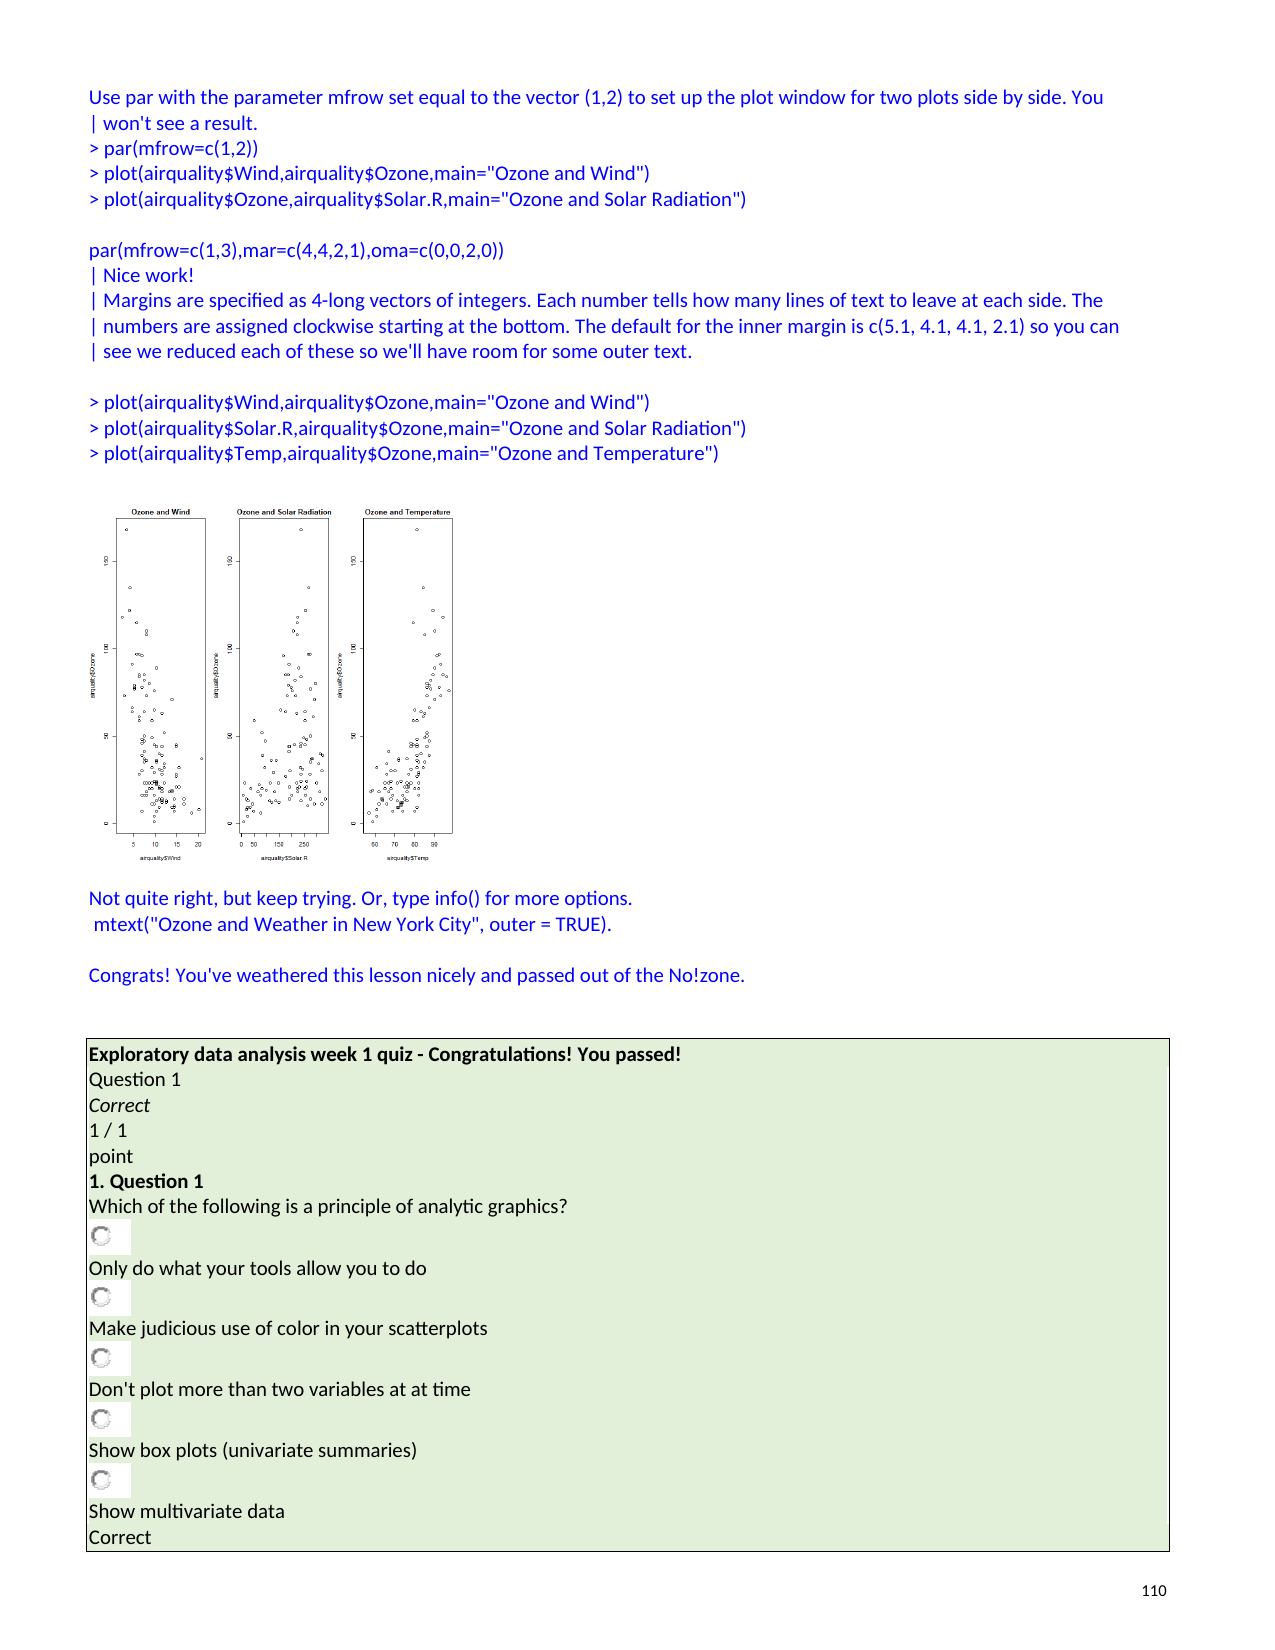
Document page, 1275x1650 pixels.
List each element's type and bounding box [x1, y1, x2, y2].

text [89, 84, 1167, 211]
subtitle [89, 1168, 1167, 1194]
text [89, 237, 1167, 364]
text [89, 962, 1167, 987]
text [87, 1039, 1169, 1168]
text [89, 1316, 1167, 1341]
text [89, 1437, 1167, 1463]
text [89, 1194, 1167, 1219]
picture [88, 491, 459, 861]
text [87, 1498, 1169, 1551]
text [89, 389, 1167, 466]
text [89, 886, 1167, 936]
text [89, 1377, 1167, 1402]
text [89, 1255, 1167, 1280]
